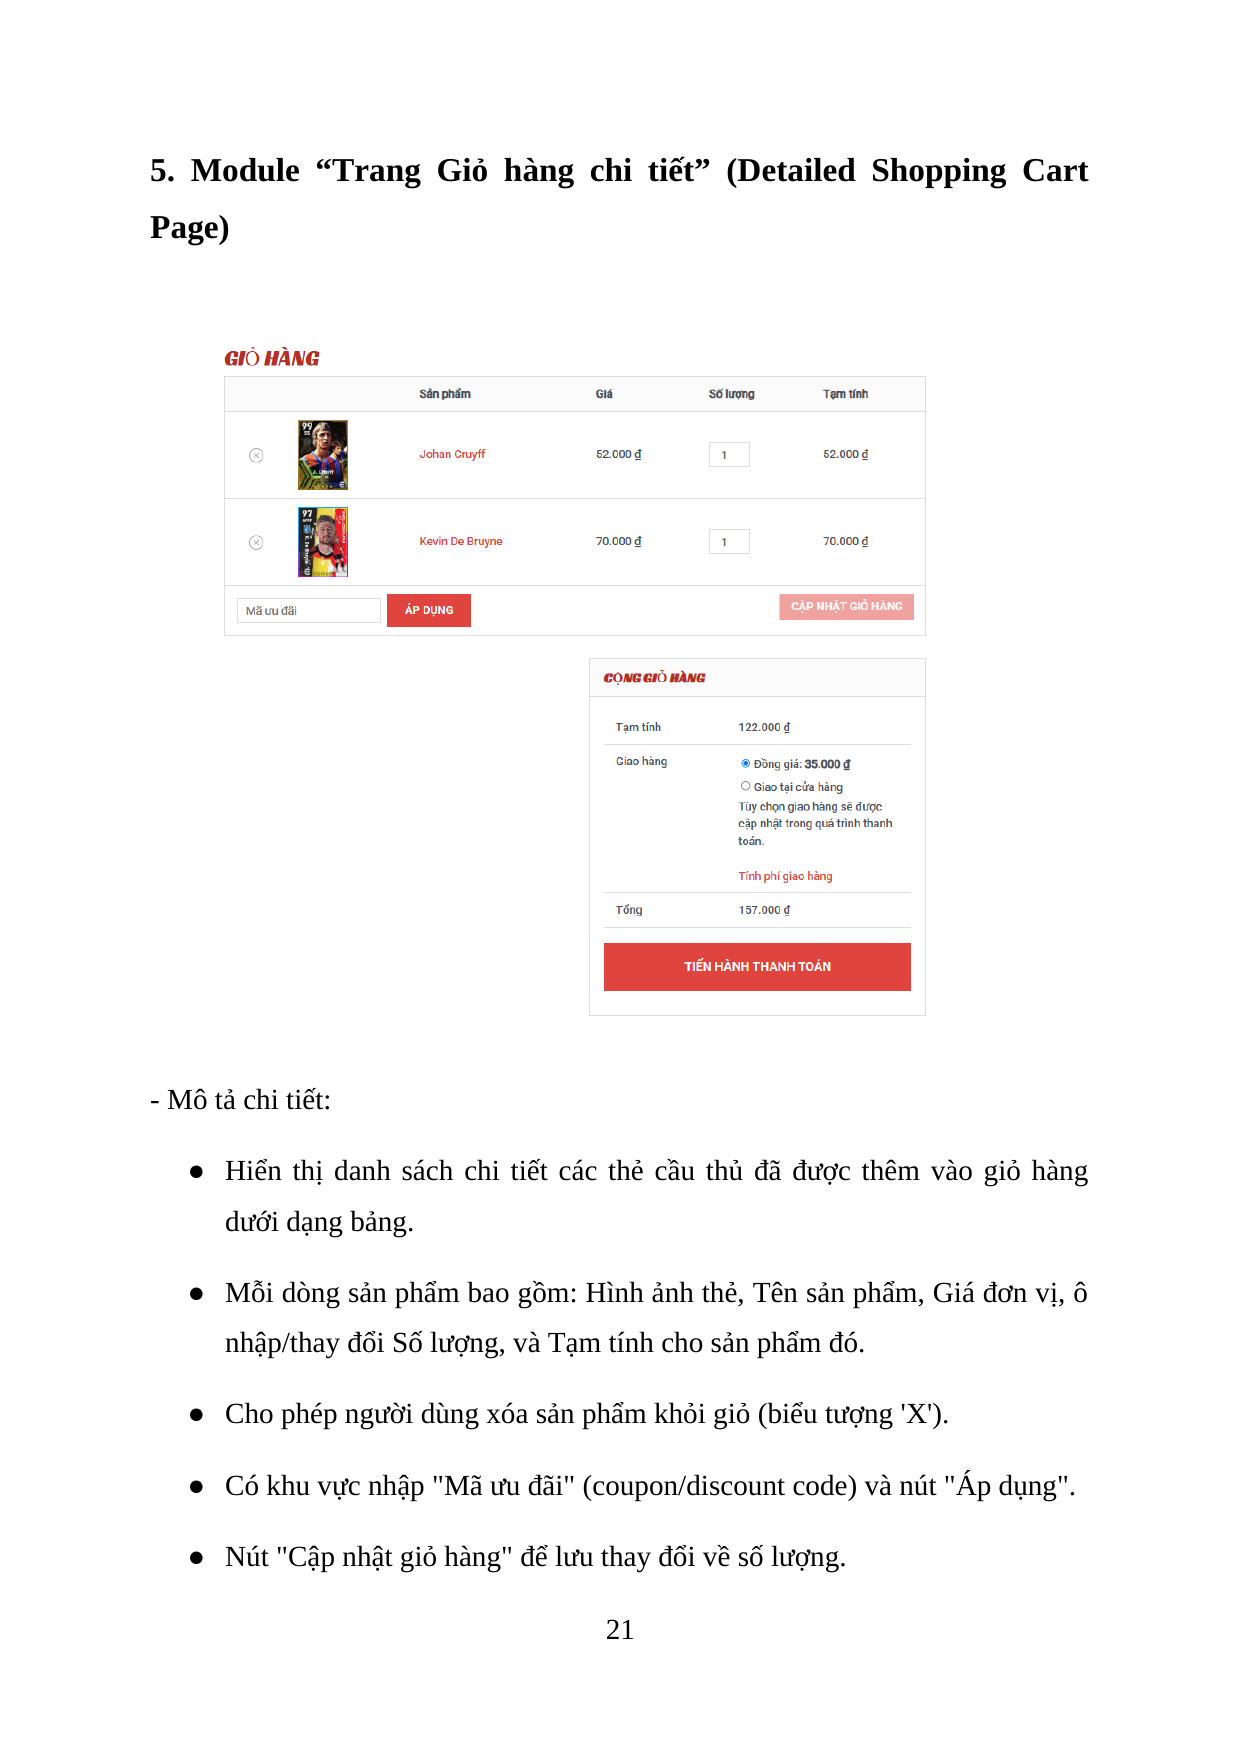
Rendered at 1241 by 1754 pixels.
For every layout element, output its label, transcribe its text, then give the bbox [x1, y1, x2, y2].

subtitle 5. Module “Trang Giỏ hàng chi tiết” (Detailed Shopping Cart Page) [150, 150, 1090, 246]
text - Mô tả chi tiết: [150, 1082, 1090, 1116]
list Hiển thị danh sách chi tiết các thẻ cầu thủ đã được thêm vào giỏ hàng dưới dạng bảng. [187, 1153, 1090, 1237]
list Mỗi dòng sản phẩm bao gồm: Hình ảnh thẻ, Tên sản phẩm, Giá đơn vị, ô nhập/thay đổi Số lượng, và Tạm tính cho sản phẩm đó. [187, 1275, 1090, 1359]
list Nút "Cập nhật giỏ hàng" để lưu thay đổi về số lượng. [187, 1539, 1090, 1572]
list Có khu vực nhập "Mã ưu đãi" (coupon/discount code) và nút "Áp dụng". [187, 1468, 1090, 1501]
picture [150, 285, 997, 1045]
list Cho phép người dùng xóa sản phẩm khỏi giỏ (biểu tượng 'X'). [187, 1396, 1090, 1430]
